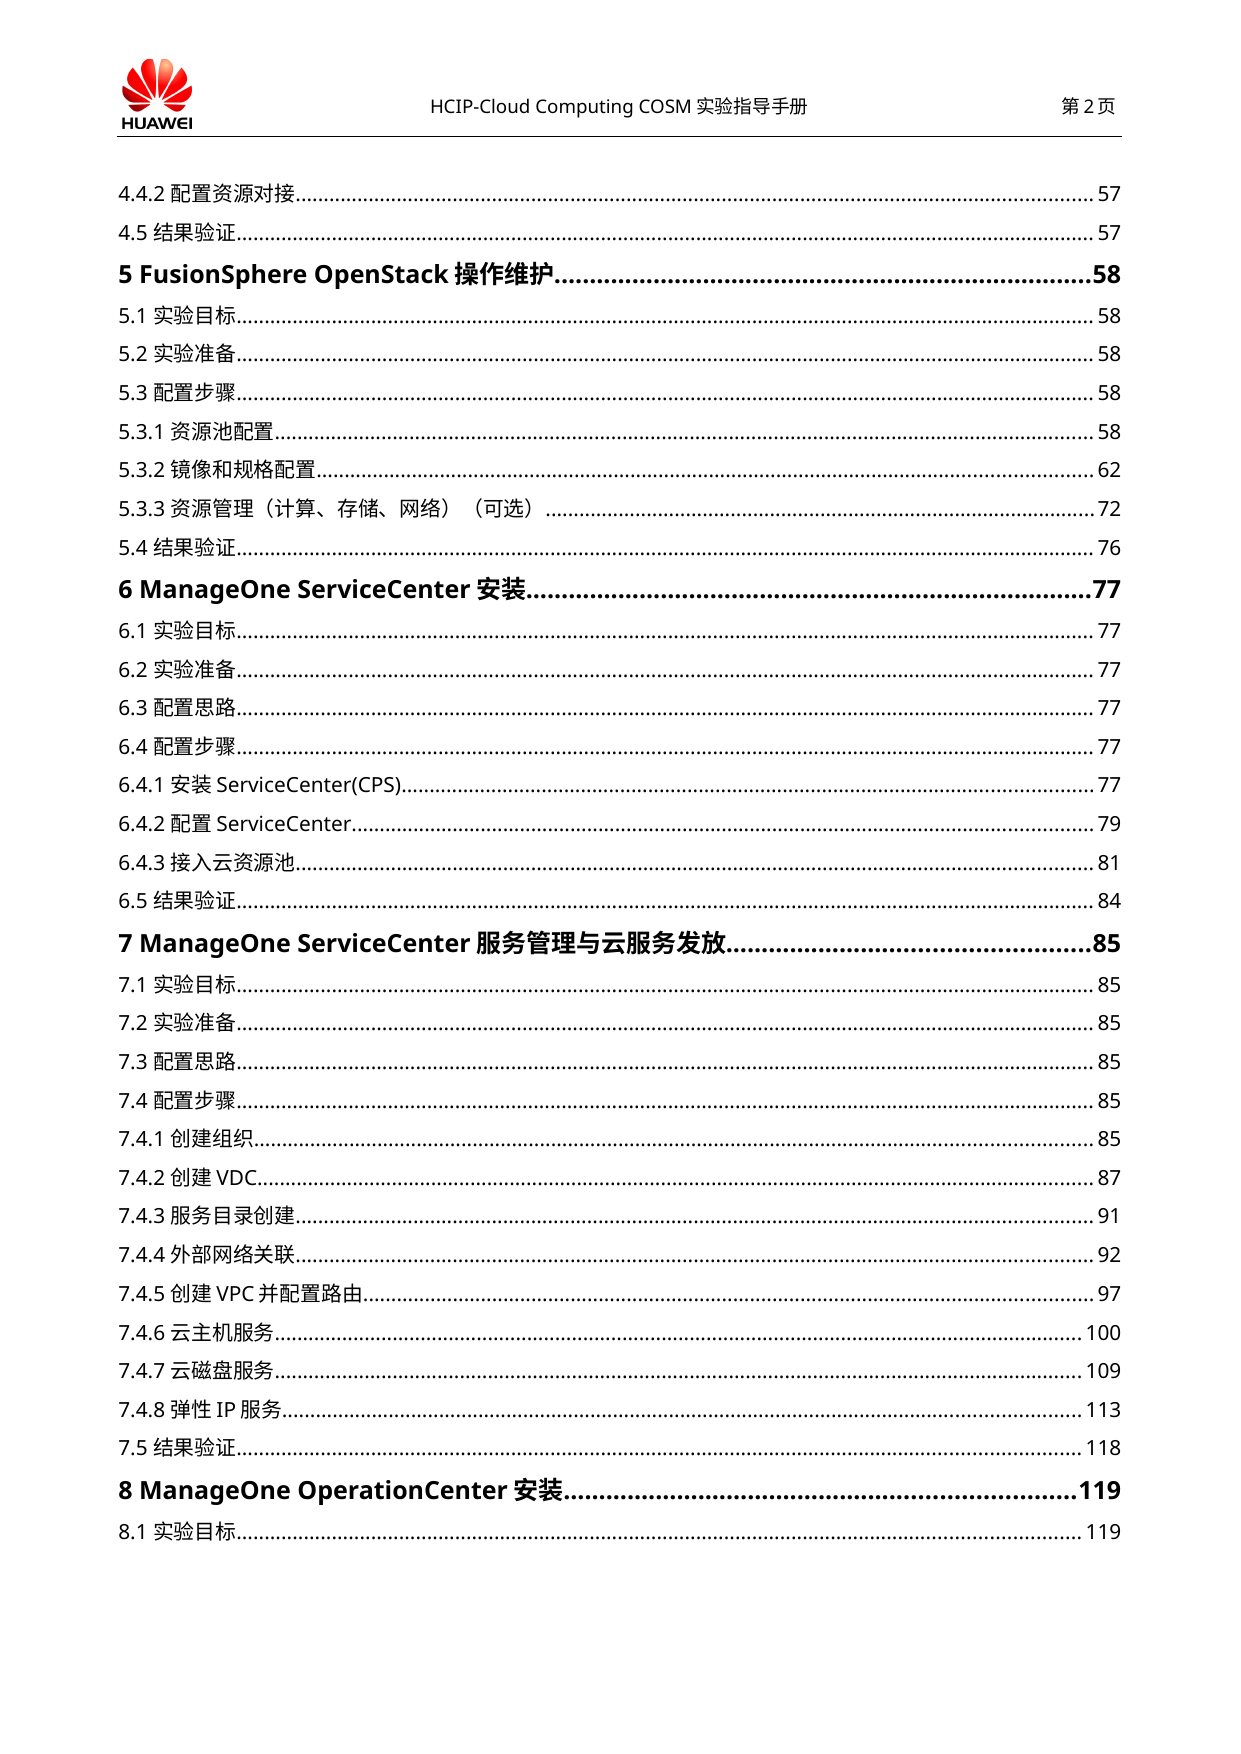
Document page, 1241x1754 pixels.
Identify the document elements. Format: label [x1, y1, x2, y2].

picture [122, 59, 192, 129]
